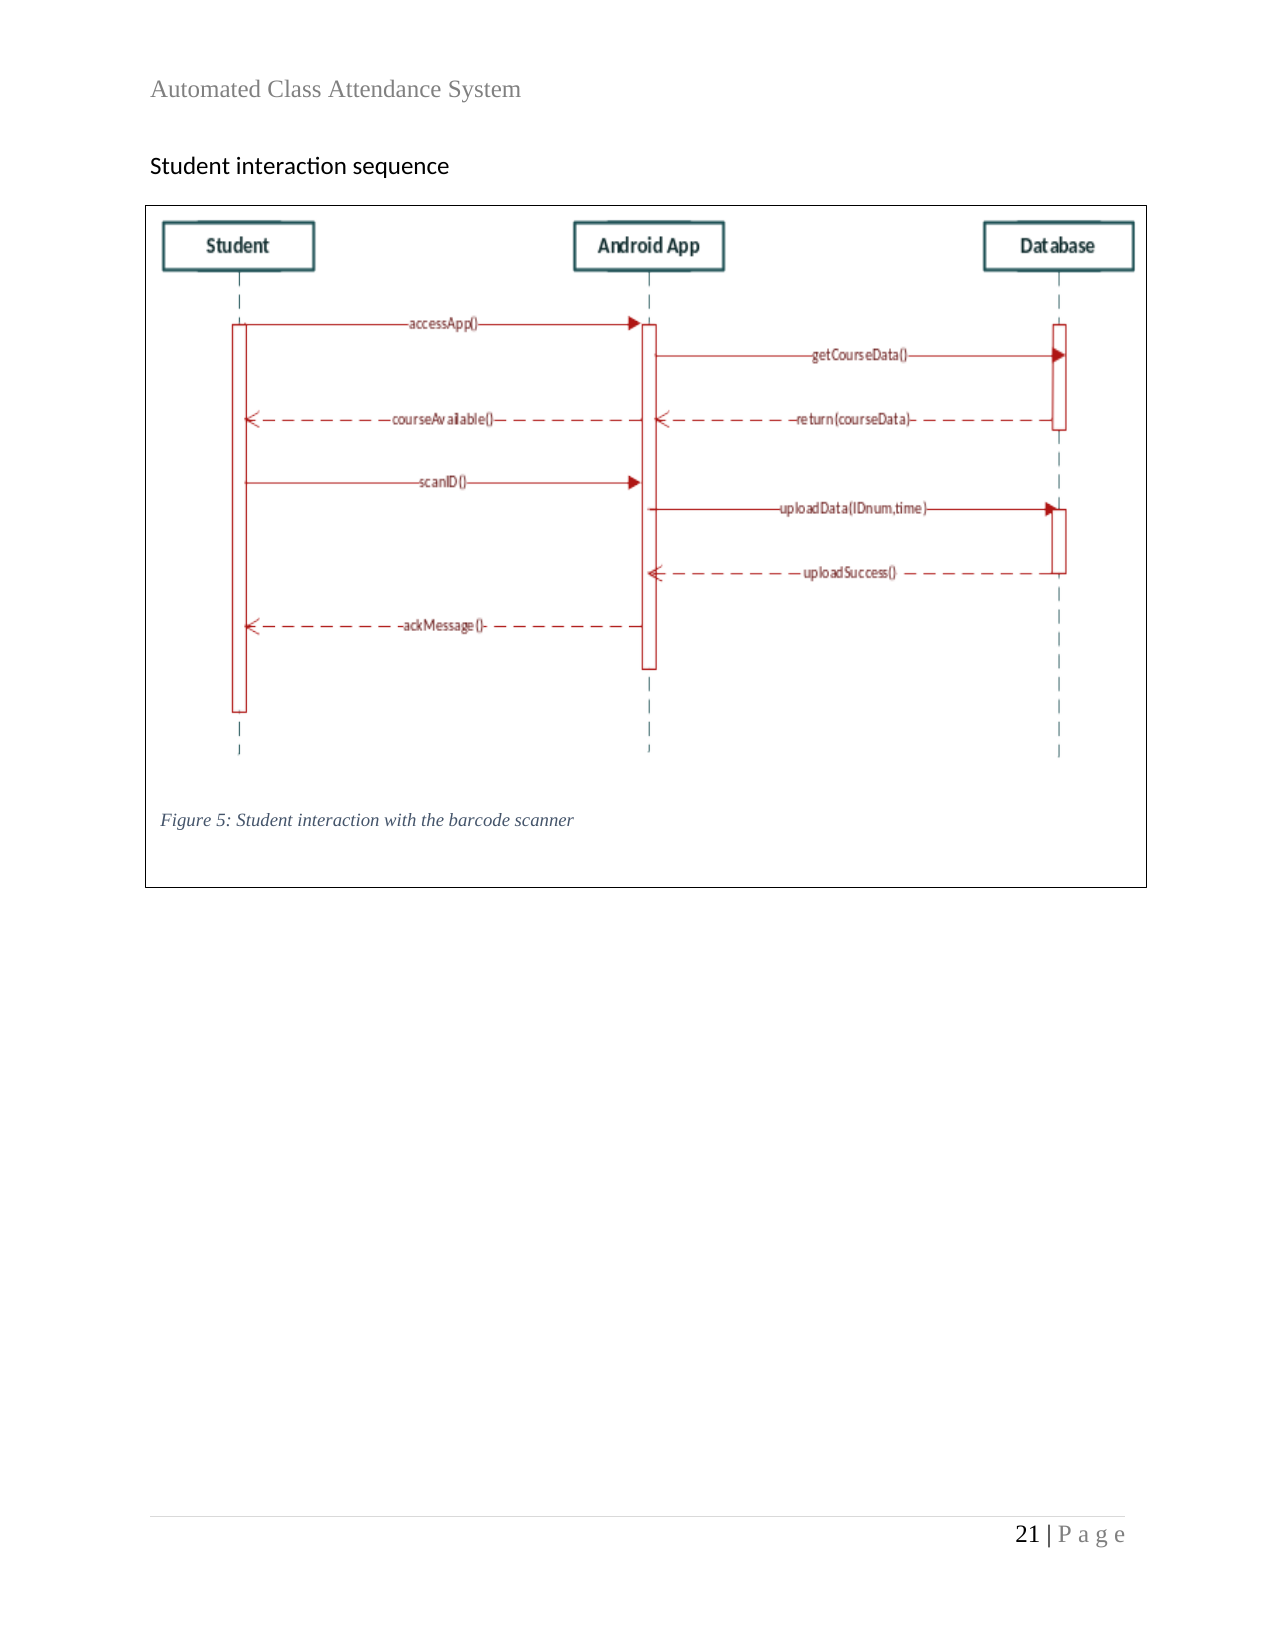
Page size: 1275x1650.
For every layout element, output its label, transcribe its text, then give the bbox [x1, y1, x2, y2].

text Student interaction sequence [150, 150, 1125, 181]
